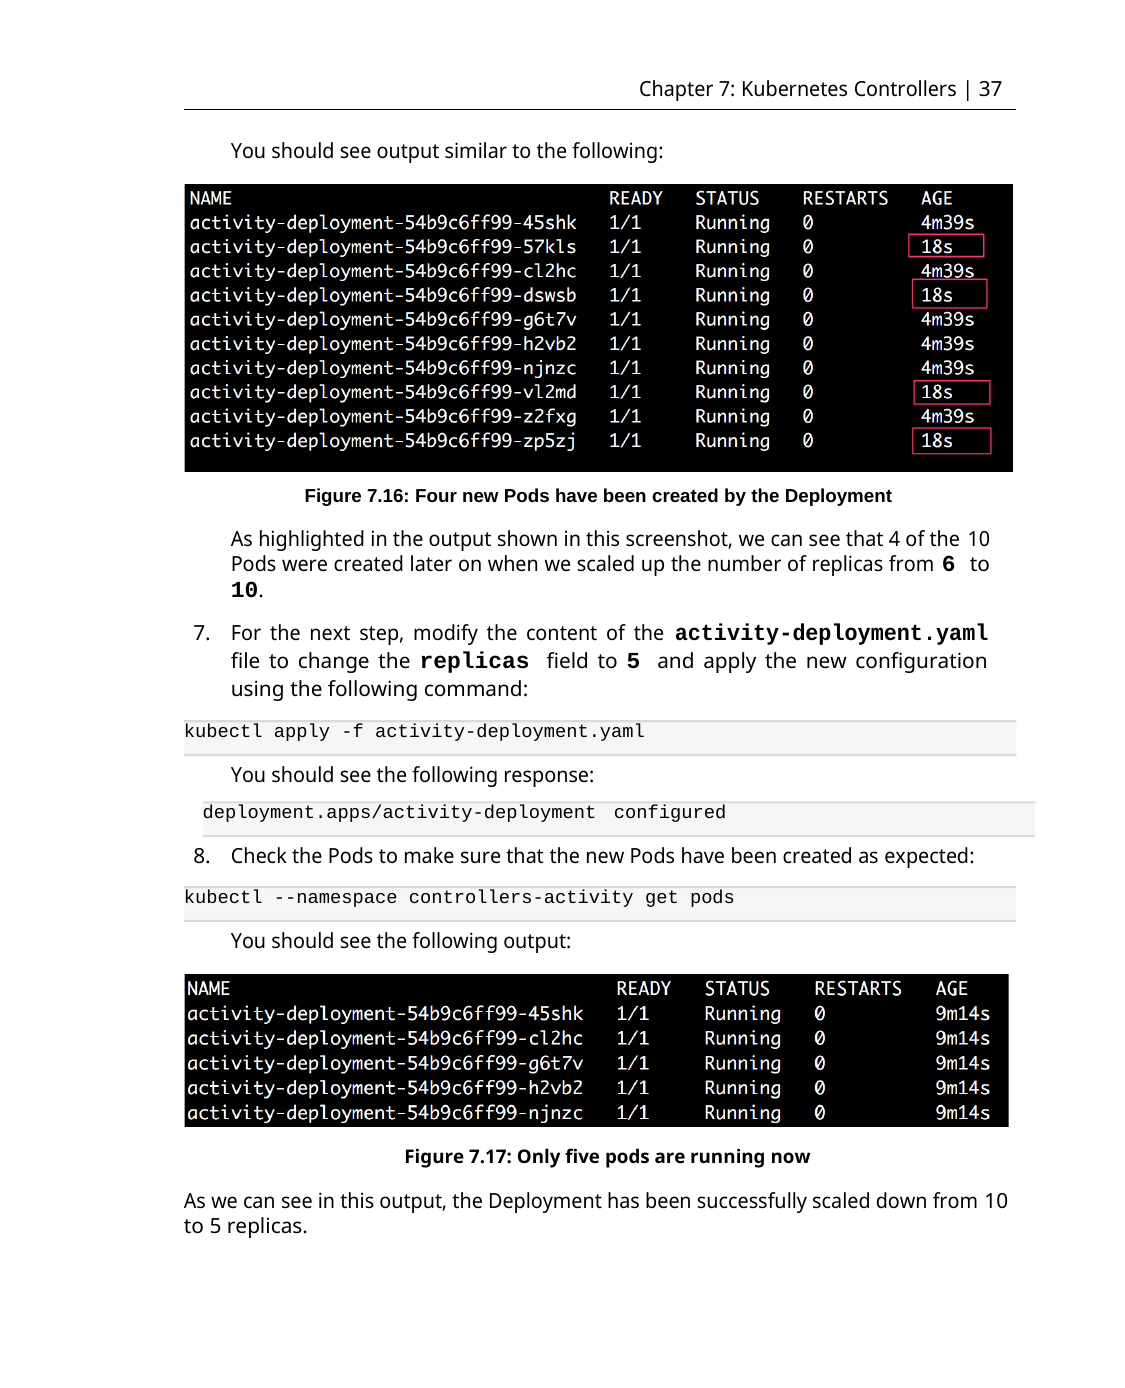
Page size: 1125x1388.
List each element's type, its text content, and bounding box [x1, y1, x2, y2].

text You should see the following output: [231, 874, 1029, 954]
picture [184, 184, 1013, 472]
text Figure 7.17: Only five pods are running now [404, 985, 1029, 1169]
list Check the Pods to make sure that the new Pods have been created as expected: [193, 841, 1029, 870]
picture [184, 974, 1009, 1127]
text You should see the following response: [231, 707, 1029, 788]
text You should see output similar to the following: [231, 136, 1029, 165]
text As highlighted in the output shown in this screenshot, we can see that 4 of the 10 Pods were created later on when we scaled up the number of replicas from 6 to 10. [231, 525, 990, 604]
text As we can see in this output, the Deployment has been successfully scaled down from 10 to 5 replicas. [184, 1188, 1029, 1239]
list For the next step, modify the content of the activity-deployment.yaml file to change the replicas field to 5 and apply the new configuration using the following command: [193, 618, 988, 703]
